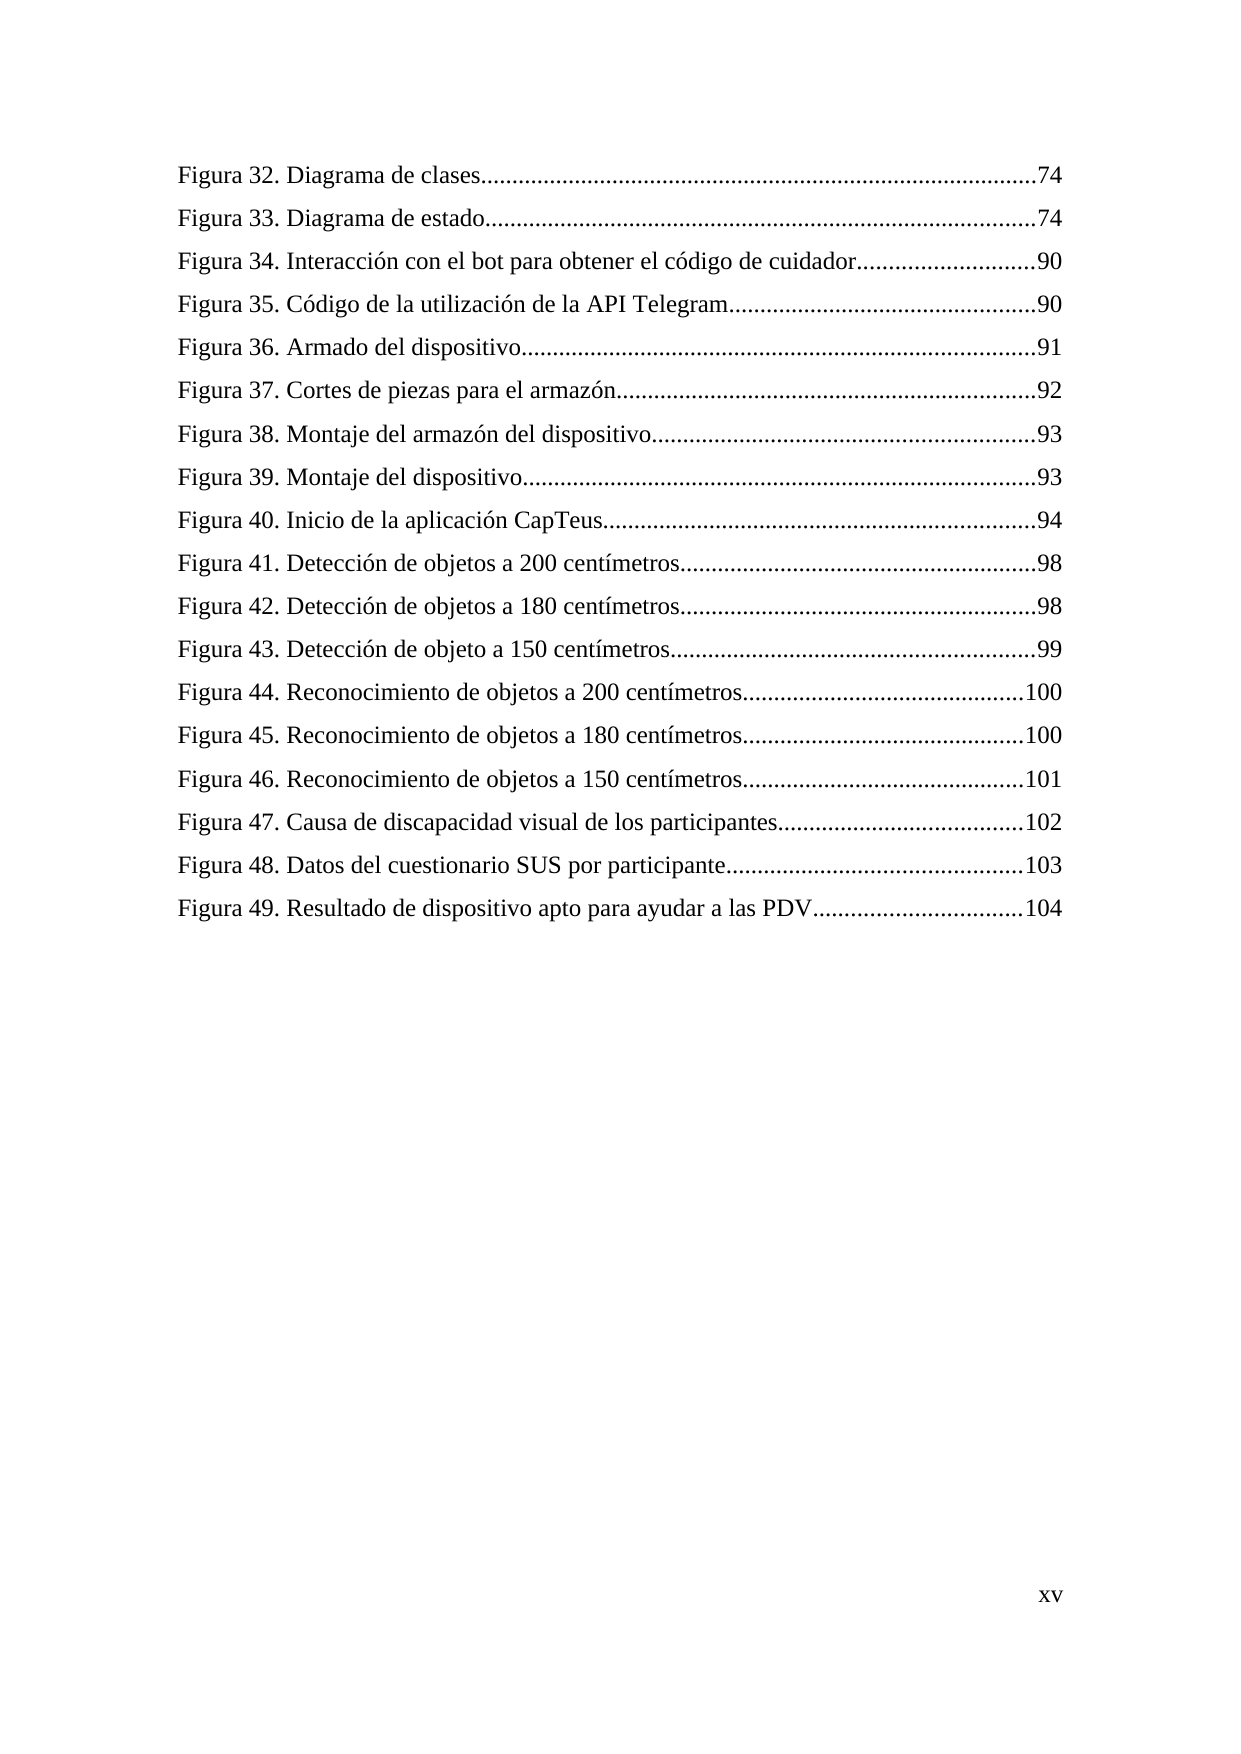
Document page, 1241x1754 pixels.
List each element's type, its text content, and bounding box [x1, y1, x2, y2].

text Figura 32. Diagrama de clases 74 [177, 160, 1063, 189]
text Figura 35. Código de la utilización de la API Telegram 90 [177, 289, 1063, 318]
text Figura 47. Causa de discapacidad visual de los participantes 102 [177, 807, 1063, 836]
text Figura 37. Cortes de piezas para el armazón 92 [177, 376, 1063, 404]
text Figura 48. Datos del cuestionario SUS por participante 103 [177, 850, 1063, 879]
text Figura 34. Interacción con el bot para obtener el código de cuidador 90 [177, 246, 1063, 275]
text Figura 36. Armado del dispositivo 91 [177, 332, 1063, 361]
text Figura 38. Montaje del armazón del dispositivo 93 [177, 419, 1063, 447]
text Figura 42. Detección de objetos a 180 centímetros 98 [177, 591, 1063, 620]
text Figura 49. Resultado de dispositivo apto para ayudar a las PDV 104 [177, 893, 1063, 922]
text Figura 39. Montaje del dispositivo 93 [177, 462, 1063, 491]
text Figura 40. Inicio de la aplicación CapTeus 94 [177, 505, 1063, 534]
text Figura 43. Detección de objeto a 150 centímetros 99 [177, 634, 1063, 663]
text Figura 41. Detección de objetos a 200 centímetros 98 [177, 548, 1063, 577]
text Figura 46. Reconocimiento de objetos a 150 centímetros 101 [177, 764, 1063, 792]
text Figura 44. Reconocimiento de objetos a 200 centímetros 100 [177, 677, 1063, 706]
text Figura 45. Reconocimiento de objetos a 180 centímetros 100 [177, 721, 1063, 749]
text Figura 33. Diagrama de estado 74 [177, 203, 1063, 232]
